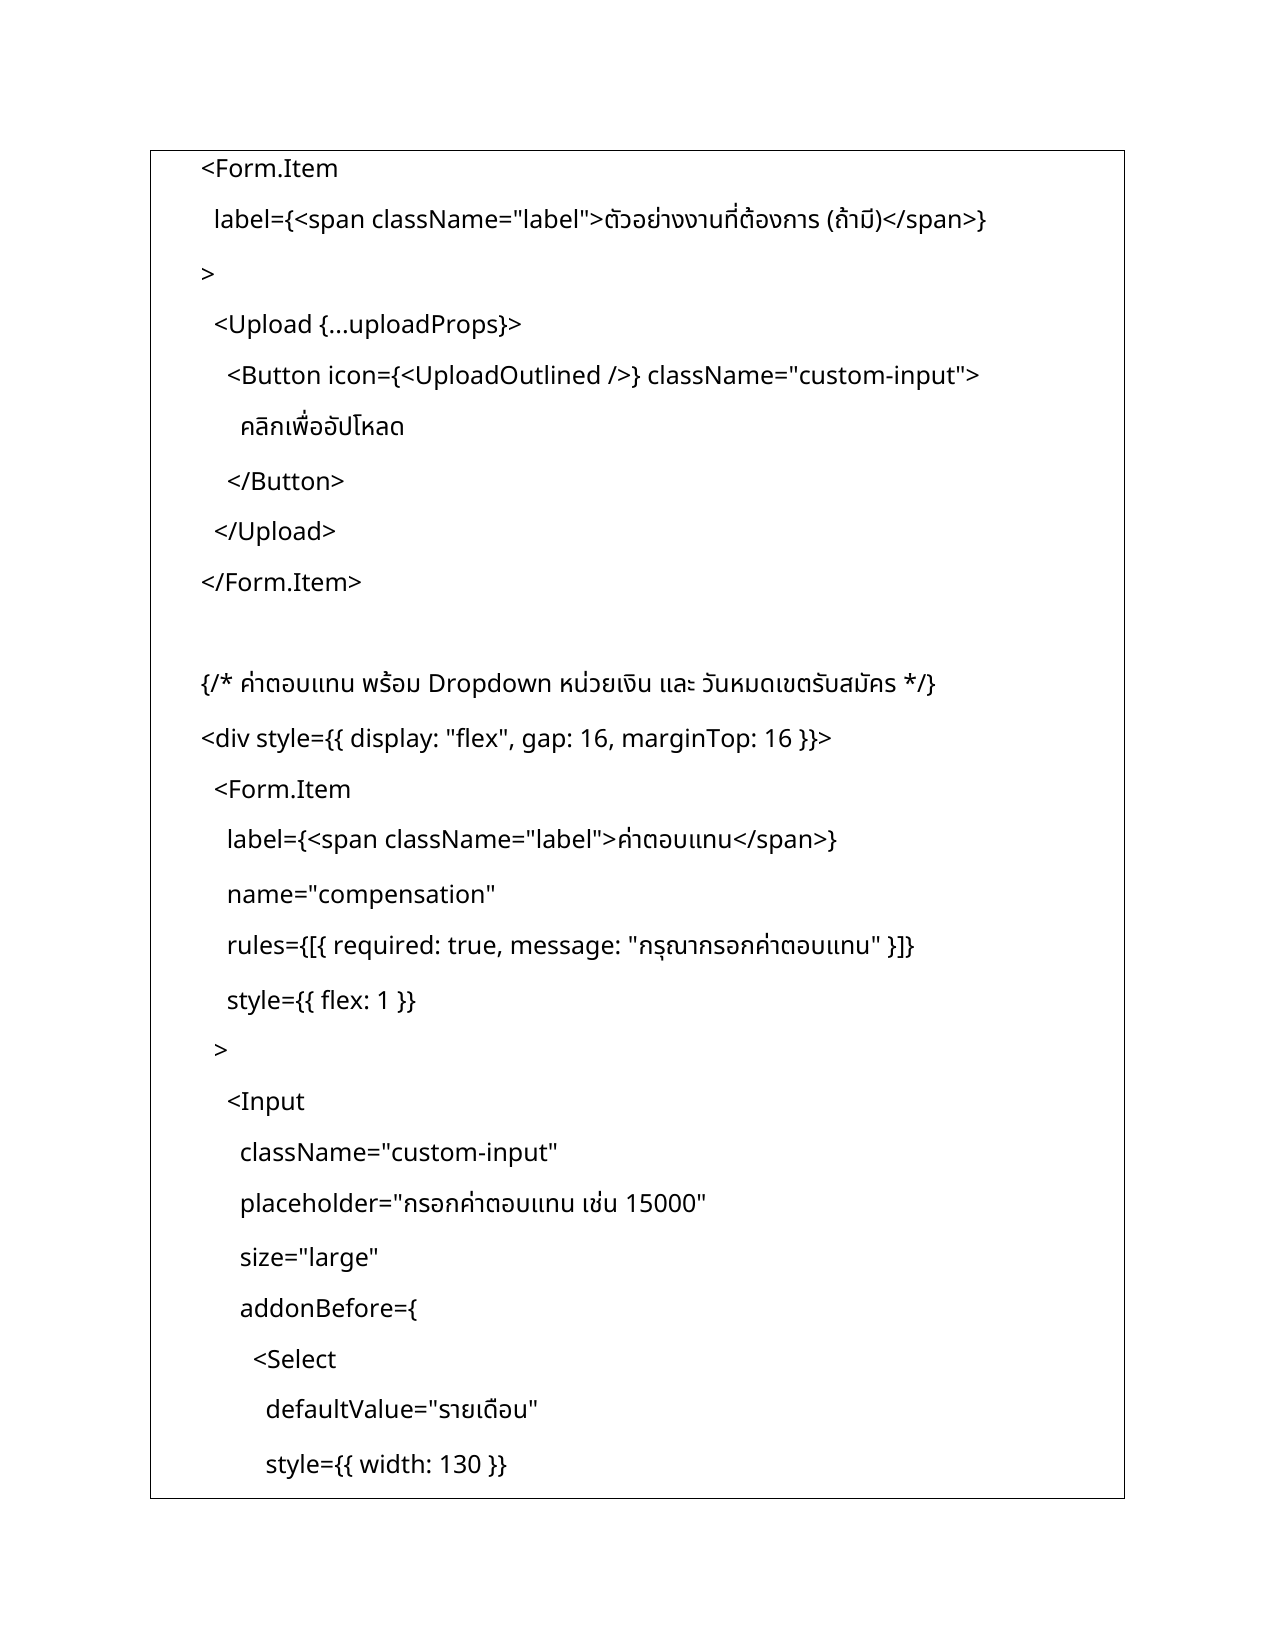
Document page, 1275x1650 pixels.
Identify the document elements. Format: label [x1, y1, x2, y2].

table_header [151, 151, 1124, 1497]
